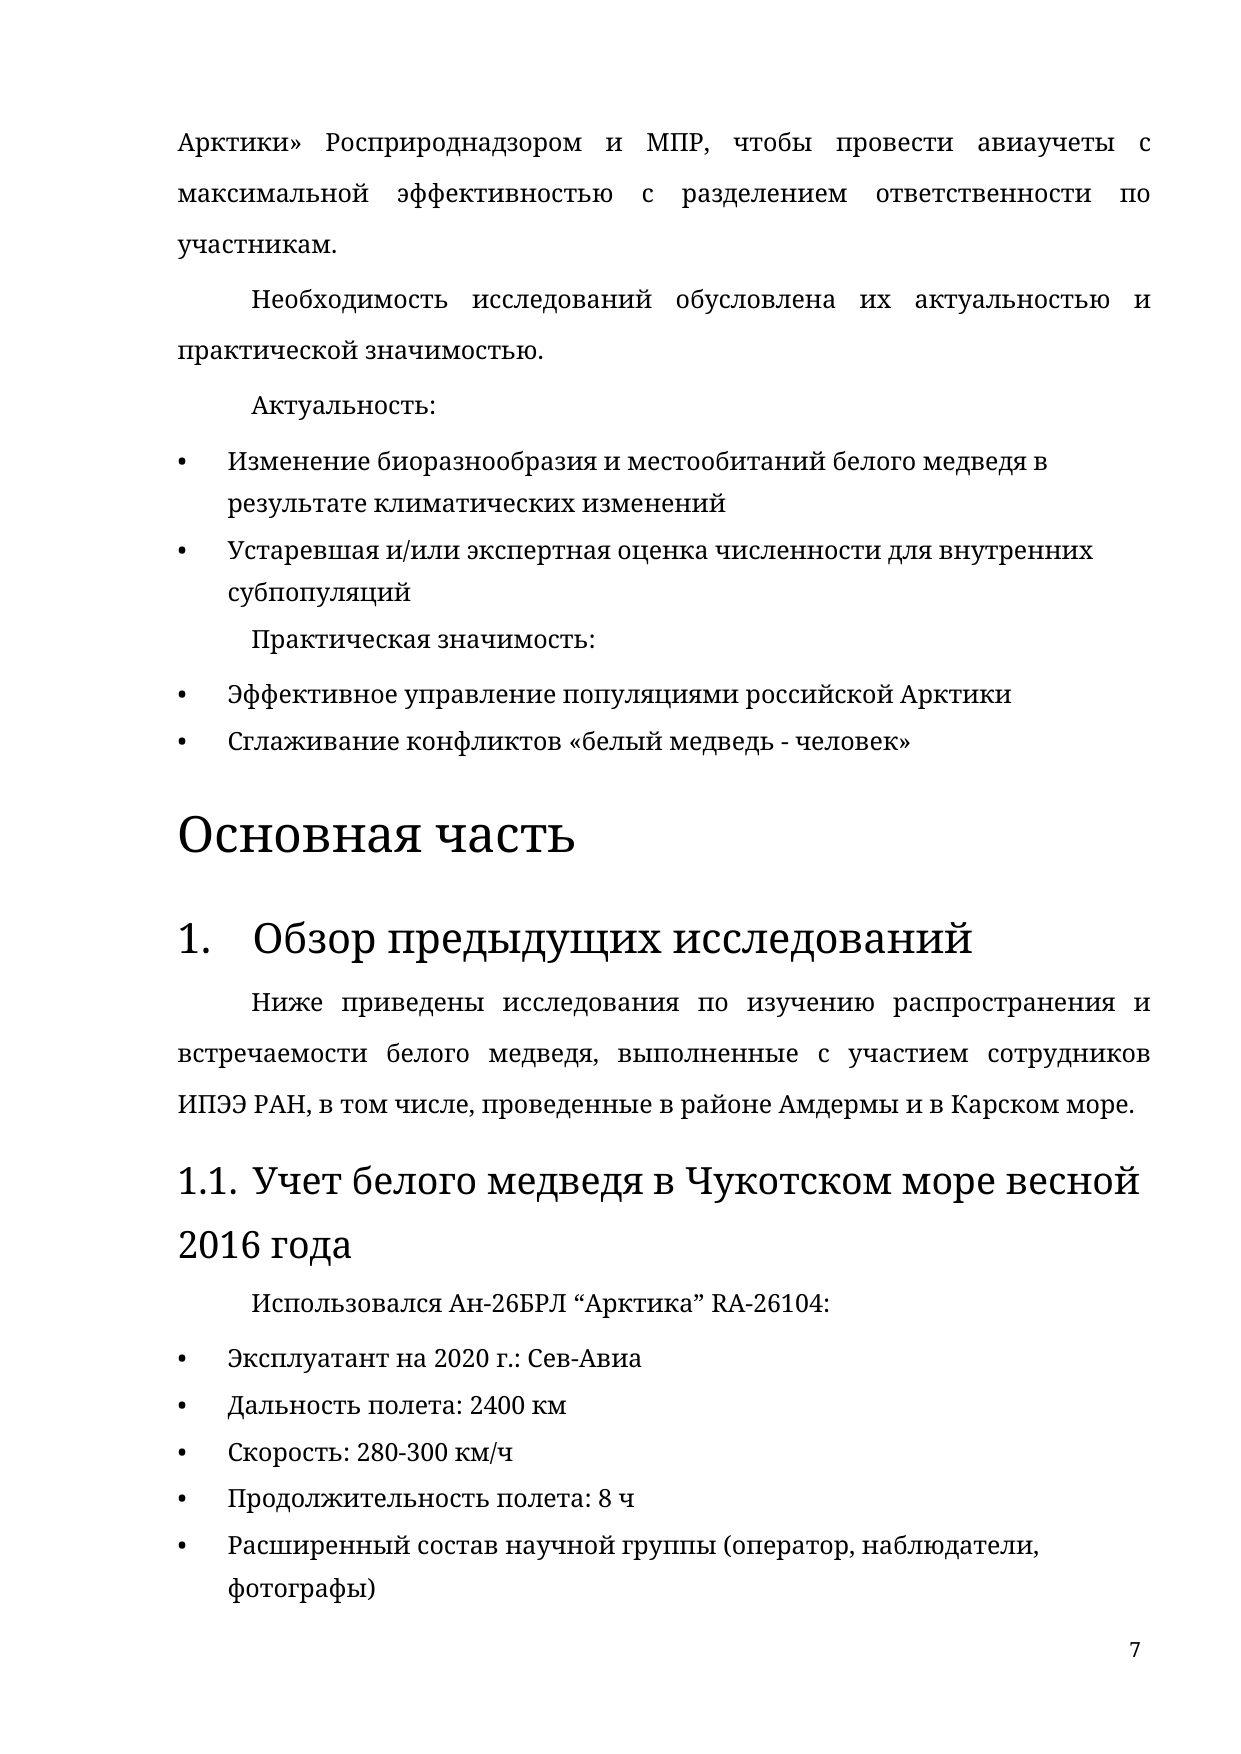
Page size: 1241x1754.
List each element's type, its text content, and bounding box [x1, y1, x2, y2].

text Практическая значимость: [177, 622, 1152, 656]
list Устаревшая и/или экспертная оценка численности для внутренних субпопуляций [177, 532, 1152, 609]
list Расширенный состав научной группы (оператор, наблюдатели, фотографы) [177, 1528, 1152, 1604]
list Изменение биоразнообразия и местообитаний белого медведя в результате климатических изменений [177, 443, 1152, 520]
subtitle Учет белого медведя в Чукотском море весной 2016 года [177, 1154, 1152, 1269]
list Сглаживание конфликтов «белый медведь - человек» [177, 723, 1152, 757]
list Эффективное управление популяциями российской Арктики [177, 677, 1152, 711]
list Скорость: 280-300 км/ч [177, 1434, 1152, 1468]
list Эксплуатант на 2020 г.: Сев-Авиа [177, 1341, 1152, 1375]
text Ниже приведены исследования по изучению распространения и встречаемости белого медведя, выполненные с участием сотрудников ИПЭЭ РАН, в том числе, проведенные в районе Амдермы и в Карском море. [177, 984, 1152, 1121]
list Дальность полета: 2400 км [177, 1388, 1152, 1422]
list Продолжительность полета: 8 ч [177, 1481, 1152, 1515]
text Актуальность: [177, 388, 1152, 422]
subtitle Обзор предыдущих исследований [177, 909, 1152, 966]
subtitle Основная часть [177, 799, 1152, 867]
text Необходимость исследований обусловлена их актуальностью и практической значимостью. [177, 282, 1152, 367]
text Использовался Ан-26БРЛ “Арктика” RA-26104: [177, 1286, 1152, 1320]
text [177, 124, 1152, 261]
